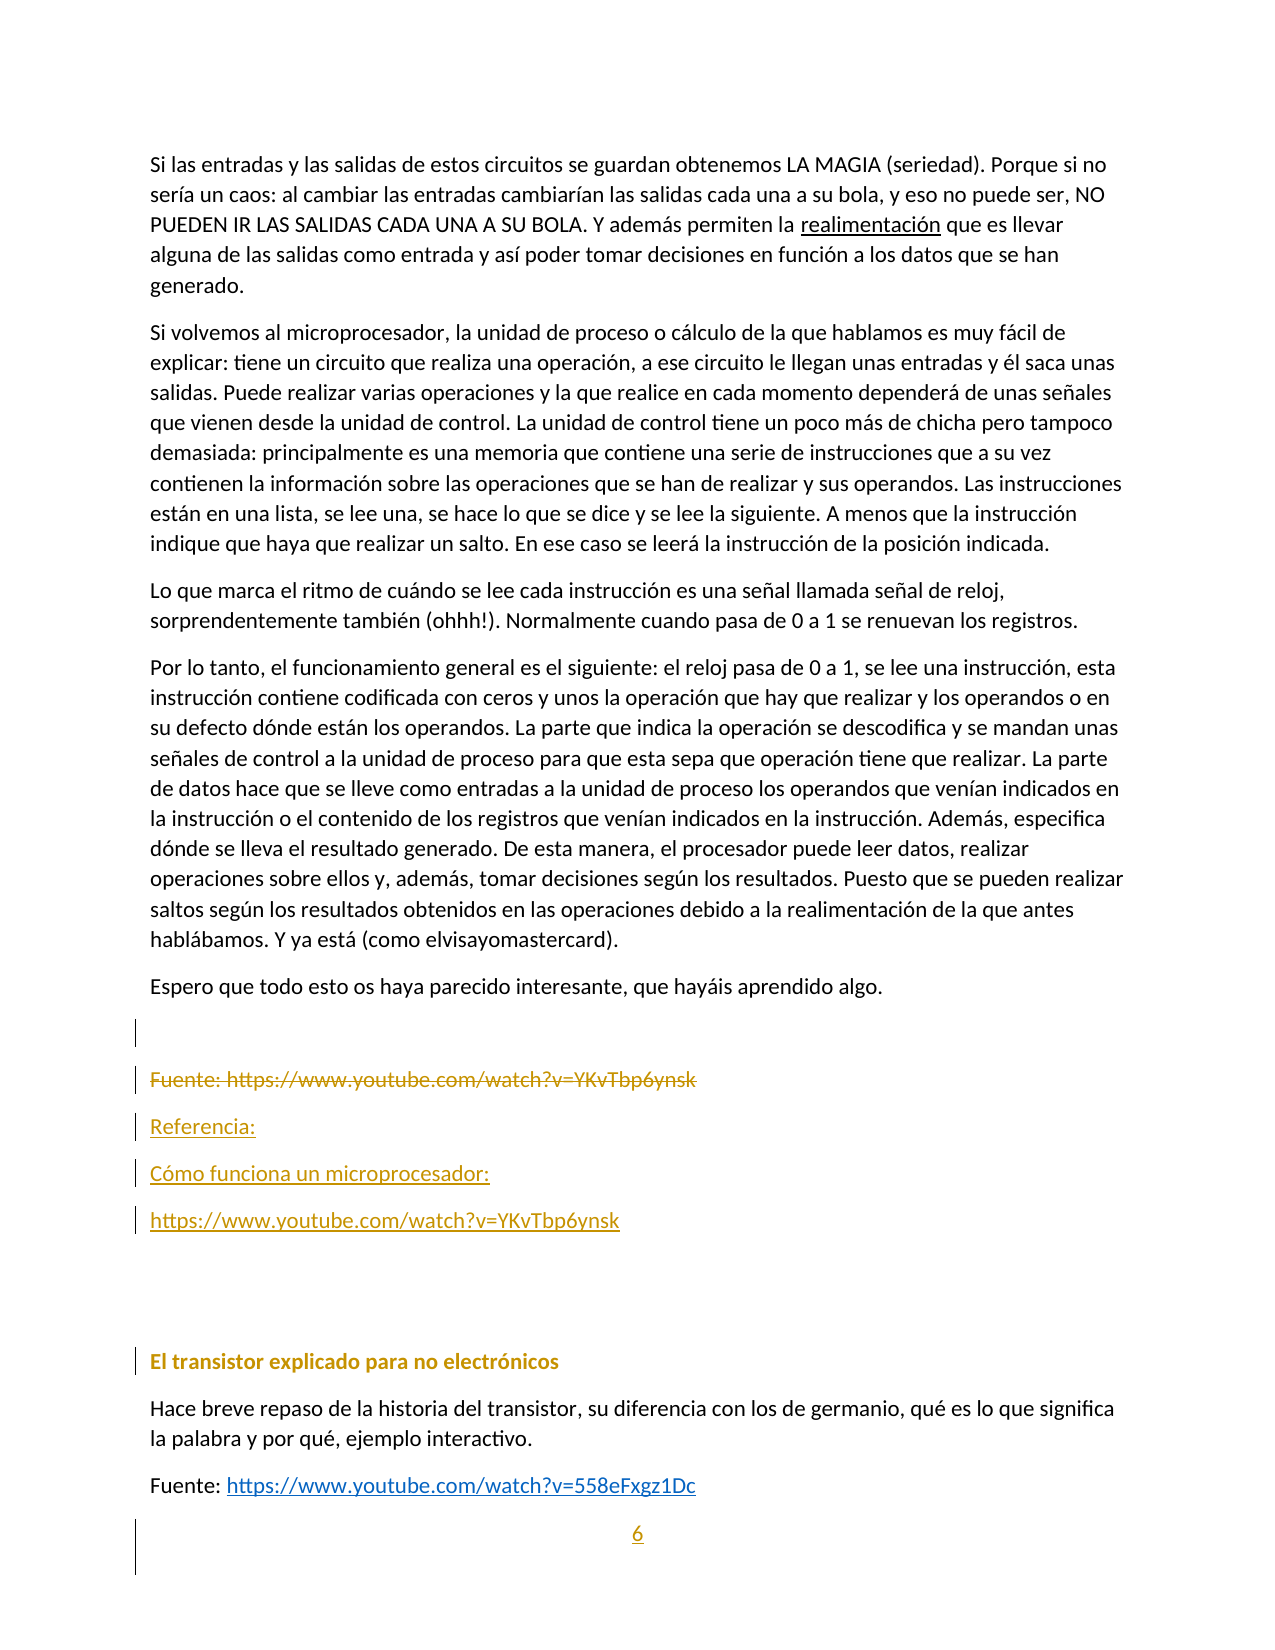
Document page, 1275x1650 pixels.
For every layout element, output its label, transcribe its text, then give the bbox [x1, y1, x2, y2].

text Fuente: https://www.youtube.com/watch?v=558eFxgz1Dc [150, 1471, 1125, 1499]
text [150, 150, 1125, 299]
text Por lo tanto, el funcionamiento general es el siguiente: el reloj pasa de 0 a 1, se lee una instrucción, esta instrucción contiene codificada con ceros y unos la operación que hay que realizar y los operandos o en su defecto dónde están los operandos. La parte que indica la operación se descodifica y se mandan unas señales de control a la unidad de proceso para que esta sepa que operación tiene que realizar. La parte de datos hace que se lleve como entradas a la unidad de proceso los operandos que venían indicados en la instrucción o el contenido de los registros que venían indicados en la instrucción. Además, especifica dónde se lleva el resultado generado. De esta manera, el procesador puede leer datos, realizar operaciones sobre ellos y, además, tomar decisiones según los resultados. Puesto que se pueden realizar saltos según los resultados obtenidos en las operaciones debido a la realimentación de la que antes hablábamos. Y ya está (como elvisayomastercard). [150, 653, 1125, 953]
text Lo que marca el ritmo de cuándo se lee cada instrucción es una señal llamada señal de reloj, sorprendentemente también (ohhh!). Normalmente cuando pasa de 0 a 1 se renuevan los registros. [150, 576, 1125, 634]
text Espero que todo esto os haya parecido interesante, que hayáis aprendido algo. [150, 972, 1125, 1000]
text Hace breve repaso de la historia del transistor, su diferencia con los de germanio, qué es lo que significa la palabra y por qué, ejemplo interactivo. [150, 1394, 1125, 1452]
text El transistor explicado para no electrónicos [150, 1347, 1125, 1375]
text Si volvemos al microprocesador, la unidad de proceso o cálculo de la que hablamos es muy fácil de explicar: tiene un circuito que realiza una operación, a ese circuito le llegan unas entradas y él saca unas salidas. Puede realizar varias operaciones y la que realice en cada momento dependerá de unas señales que vienen desde la unidad de control. La unidad de control tiene un poco más de chicha pero tampoco demasiada: principalmente es una memoria que contiene una serie de instrucciones que a su vez contienen la información sobre las operaciones que se han de realizar y sus operandos. Las instrucciones están en una lista, se lee una, se hace lo que se dice y se lee la siguiente. A menos que la instrucción indique que haya que realizar un salto. En ese caso se leerá la instrucción de la posición indicada. [150, 318, 1125, 557]
